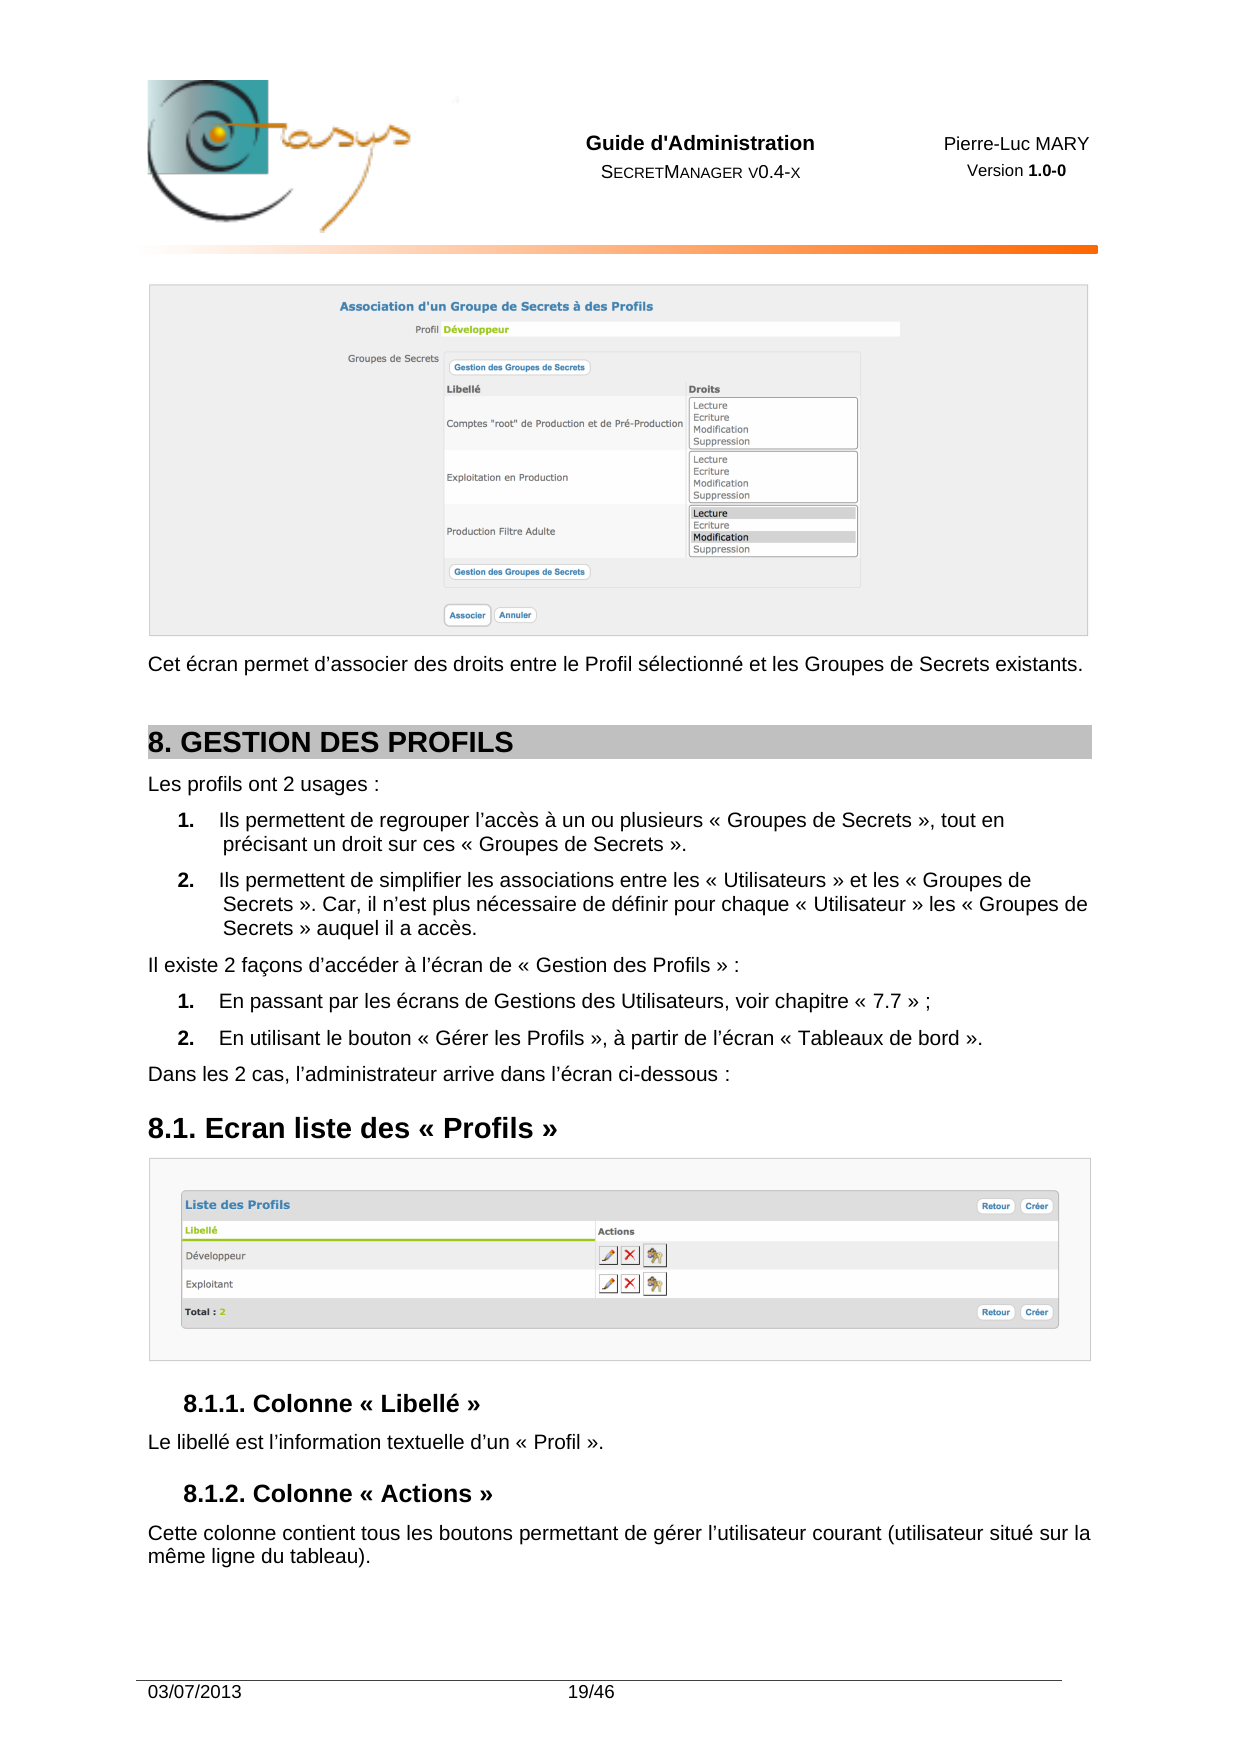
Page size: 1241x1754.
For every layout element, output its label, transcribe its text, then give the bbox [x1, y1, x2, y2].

list Ils permettent de simplifier les associations entre les « Utilisateurs » et les « Groupes de Secrets ». Car, il n’est plus nécessaire de définir pour chaque « Utilisateur » les « Groupes de Secrets » auquel il a accès. [177, 868, 1092, 940]
text Les profils ont 2 usages : [148, 771, 1092, 795]
list En passant par les écrans de Gestions des Utilisateurs, voir chapitre « 6.7 » ; [177, 989, 1092, 1013]
text Cet écran permet d’associer des droits entre le Profil sélectionné et les Groupes de Secrets existants. [148, 651, 1092, 675]
text Cette colonne contient tous les boutons permettant de gérer l’utilisateur courant (utilisateur situé sur la même ligne du tableau). [148, 1520, 1092, 1568]
list Ils permettent de regrouper l’accès à un ou plusieurs « Groupes de Secrets », tout en précisant un droit sur ces « Groupes de Secrets ». [177, 808, 1092, 856]
list En utilisant le bouton « Gérer les Profils », à partir de l’écran « Tableaux de bord ». [177, 1026, 1092, 1049]
subtitle Colonne « Libellé » [183, 1389, 1092, 1418]
subtitle Colonne « Actions » [183, 1479, 1092, 1508]
subtitle Gestion des profils [148, 725, 1092, 759]
text Il existe 2 façons d’accéder à l’écran de « Gestion des Profils » : [148, 953, 1092, 977]
picture [147, 80, 461, 233]
picture [147, 281, 1091, 639]
subtitle Ecran liste des « Profils » [148, 1111, 1092, 1144]
text Dans les 2 cas, l’administrateur arrive dans l’écran ci-dessous : [148, 1062, 1092, 1086]
picture [147, 1157, 1093, 1364]
text Le libellé est l’information textuelle d’un « Profil ». [148, 1430, 1092, 1454]
